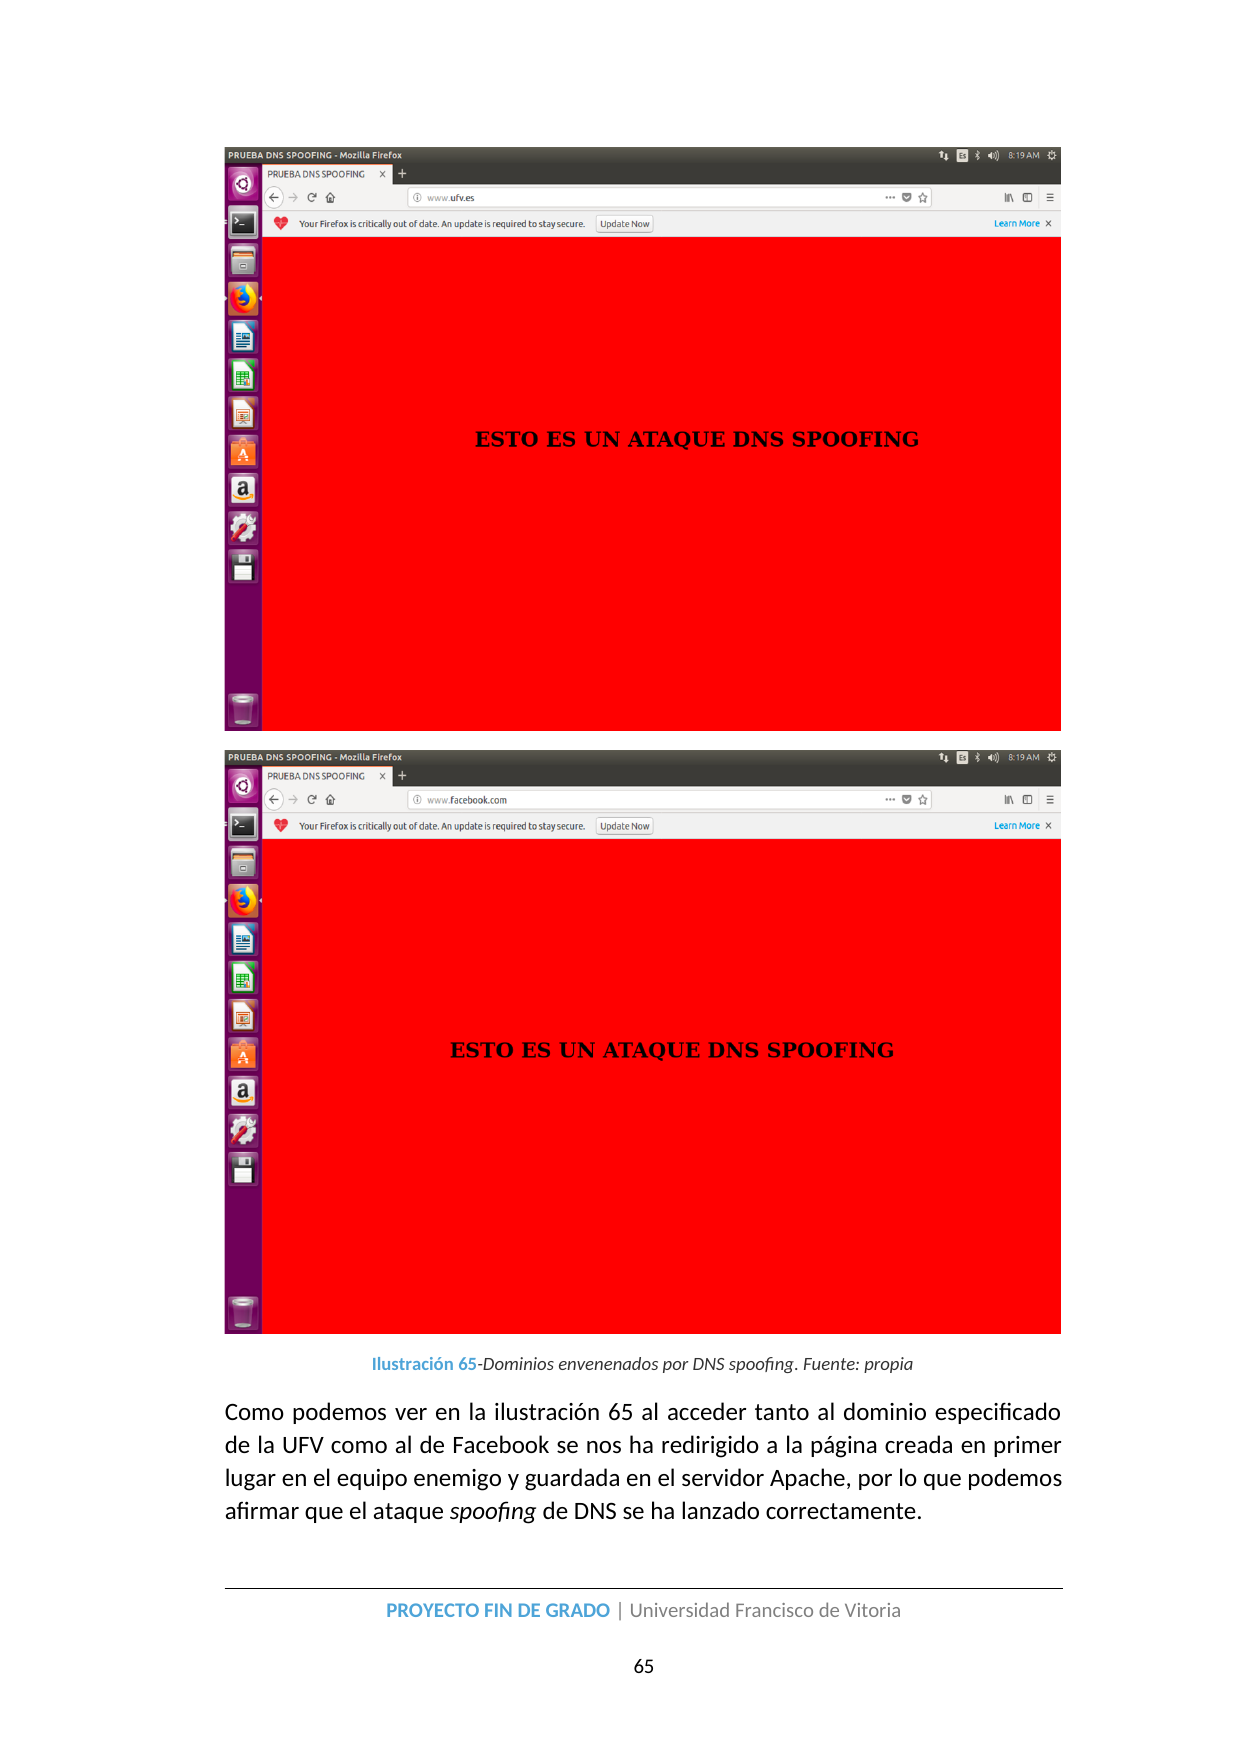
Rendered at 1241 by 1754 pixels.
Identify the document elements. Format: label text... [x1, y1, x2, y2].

picture [224, 750, 1061, 1334]
picture [224, 147, 1061, 731]
text Como podemos ver en la ilustración 65 al acceder tanto al dominio especificado de la UFV como al de Facebook se nos ha redirigido a la página creada en primer lugar en el equipo enemigo y guardada en el servidor Apache, por lo que podemos afirmar que el ataque spoofing de DNS se ha lanzado correctamente. [224, 1396, 1063, 1525]
text Ilustración 65-Dominios envenenados por DNS spoofing. Fuente: propia [224, 1352, 1063, 1375]
